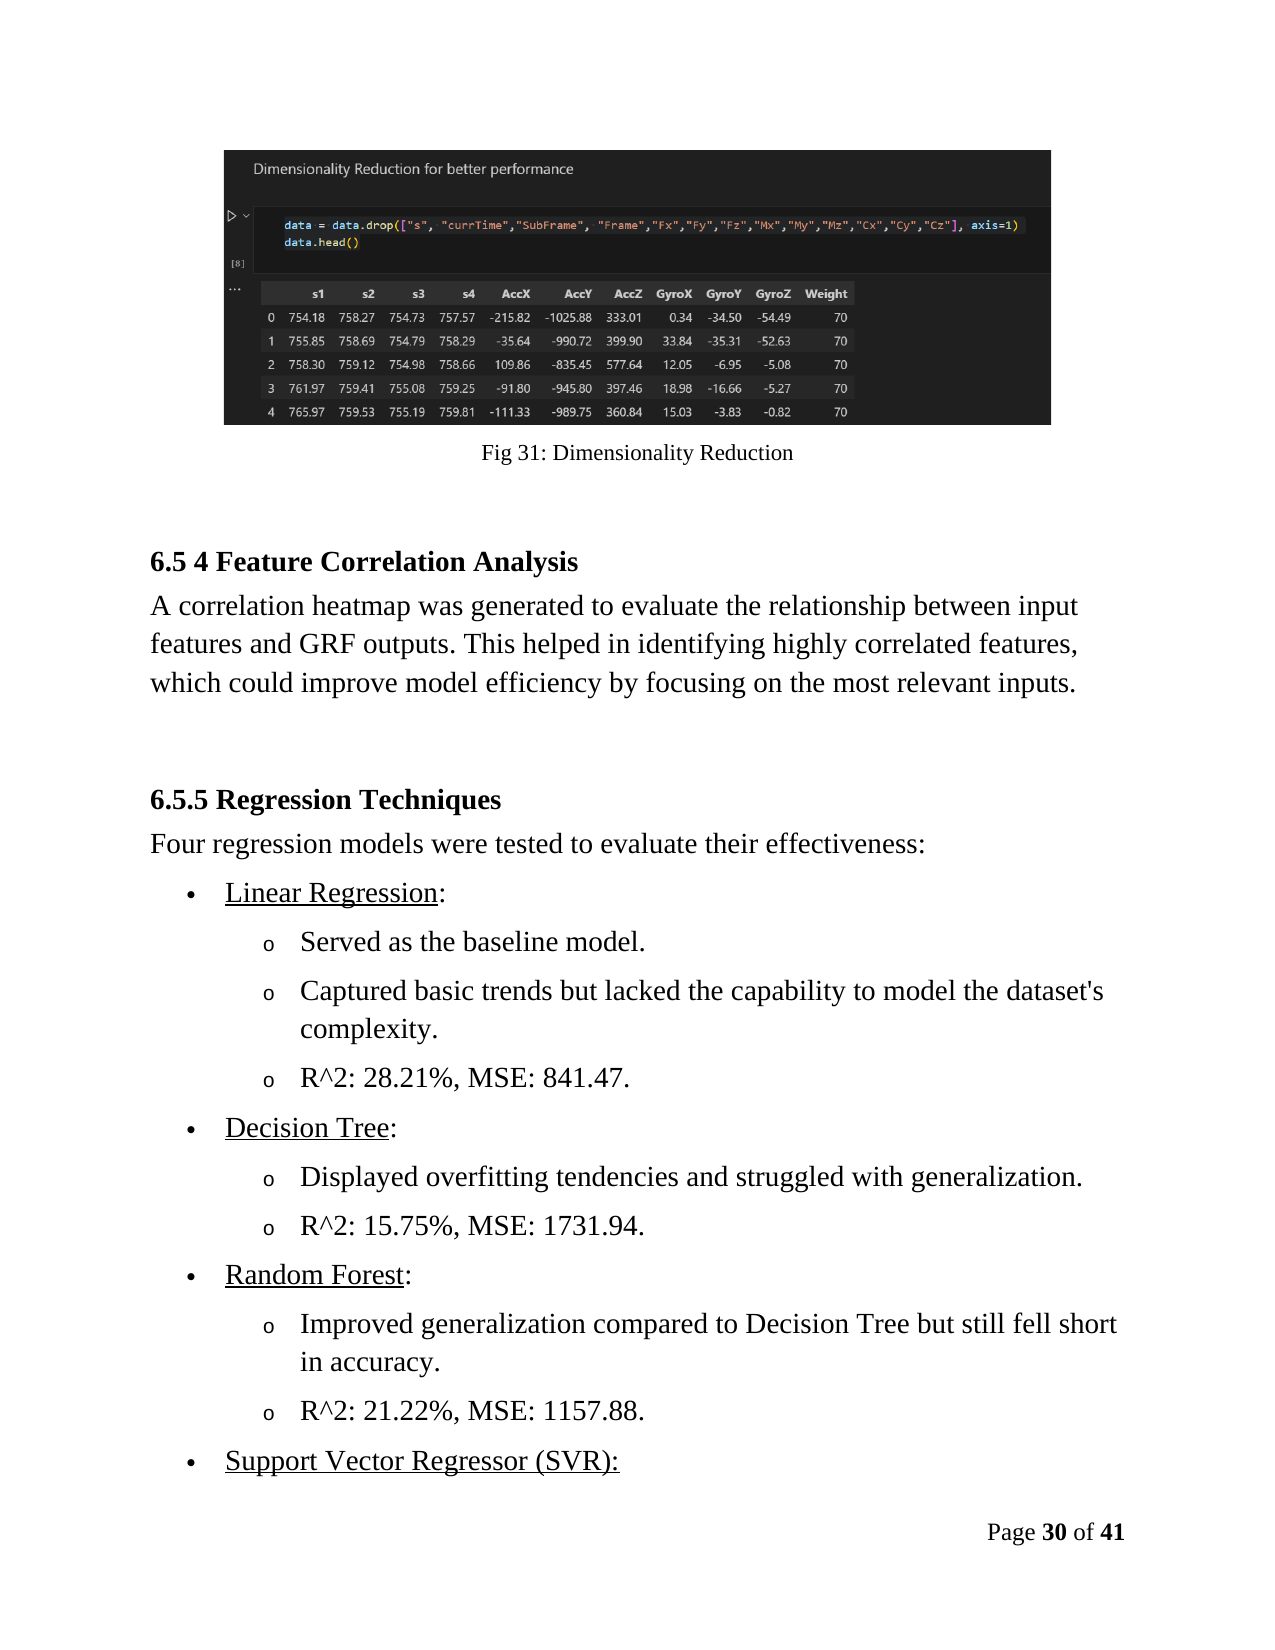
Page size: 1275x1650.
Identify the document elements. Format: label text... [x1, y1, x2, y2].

list Random Forest: [187, 1257, 1125, 1290]
list Improved generalization compared to Decision Tree but still fell short in accuracy. [262, 1306, 1125, 1378]
list R^2: 15.75%, MSE: 1731.94. [262, 1208, 1125, 1241]
list Linear Regression: [187, 875, 1125, 908]
list Decision Tree: [187, 1110, 1125, 1143]
subtitle 6.5.5 Regression Techniques [150, 782, 1125, 815]
list Captured basic trends but lacked the capability to model the dataset's complexity. [262, 973, 1125, 1045]
text Fig 31: Dimensionality Reduction [150, 439, 1125, 466]
picture [223, 150, 1052, 425]
list R^2: 28.21%, MSE: 841.47. [262, 1061, 1125, 1094]
text A correlation heatmap was generated to evaluate the relationship between input features and GRF outputs. This helped in identifying highly correlated features, which could improve model efficiency by focusing on the most relevant inputs. [150, 588, 1125, 698]
list Displayed overfitting tendencies and struggled with generalization. [262, 1159, 1125, 1192]
subtitle 6.5 4 Feature Correlation Analysis [150, 544, 1125, 577]
text Four regression models were tested to evaluate their effectiveness: [150, 826, 1125, 859]
list R^2: 21.22%, MSE: 1157.88. [262, 1393, 1125, 1427]
list Support Vector Regressor (SVR): [187, 1443, 1125, 1476]
list Served as the baseline model. [262, 924, 1125, 957]
